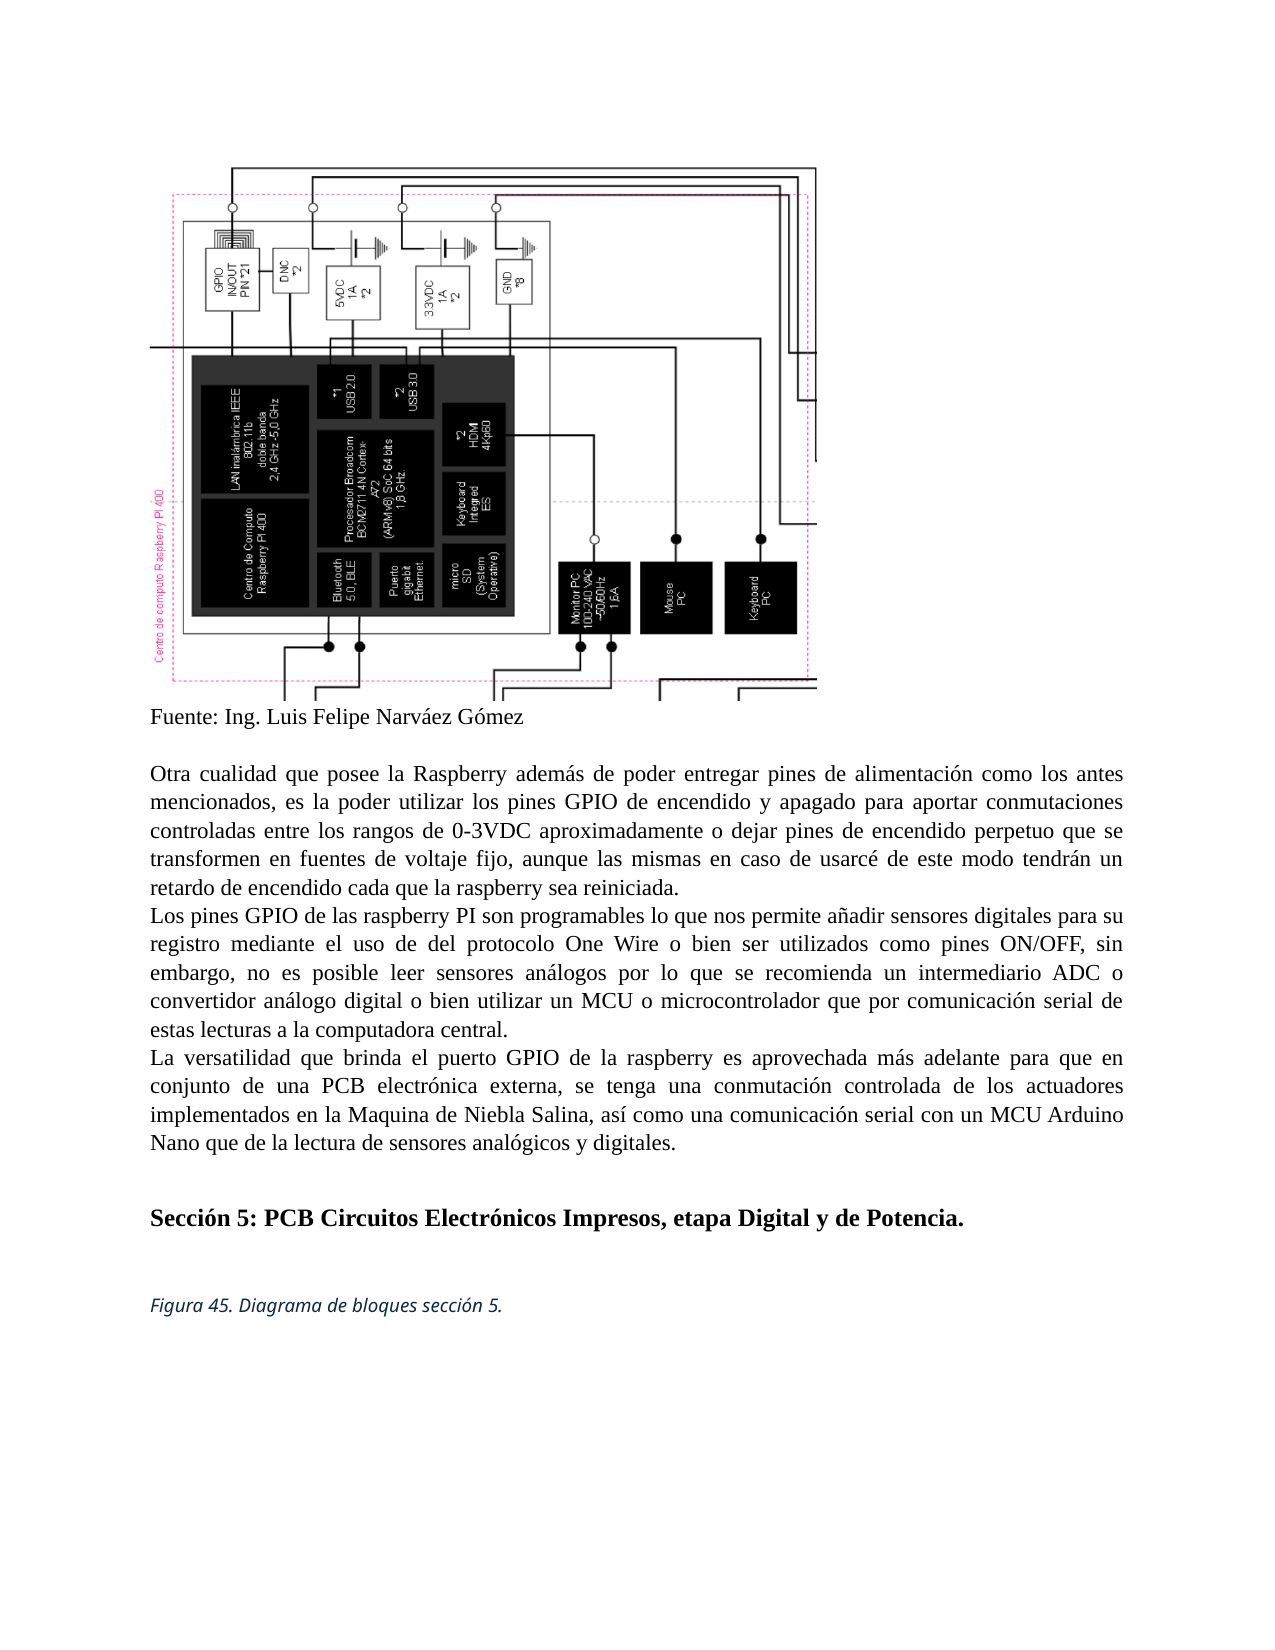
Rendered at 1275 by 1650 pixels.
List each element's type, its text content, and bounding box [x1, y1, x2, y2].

text Los pines GPIO de las raspberry PI son programables lo que nos permite añadir sensores digitales para su registro mediante el uso de del protocolo One Wire o bien ser utilizados como pines ON/OFF, sin embargo, no es posible leer sensores análogos por lo que se recomienda un intermediario ADC o convertidor análogo digital o bien utilizar un MCU o microcontrolador que por comunicación serial de estas lecturas a la computadora central. [150, 902, 1125, 1042]
picture [150, 157, 816, 701]
text La versatilidad que brinda el puerto GPIO de la raspberry es aprovechada más adelante para que en conjunto de una PCB electrónica externa, se tenga una conmutación controlada de los actuadores implementados en la Maquina de Niebla Salina, así como una comunicación serial con un MCU Arduino Nano que de la lectura de sensores analógicos y digitales. [150, 1044, 1125, 1156]
subtitle Sección 5: PCB Circuitos Electrónicos Impresos, etapa Digital y de Potencia. [150, 1203, 1125, 1232]
text Figura 45. Diagrama de bloques sección 5. [150, 1293, 1125, 1318]
text Otra cualidad que posee la Raspberry además de poder entregar pines de alimentación como los antes mencionados, es la poder utilizar los pines GPIO de encendido y apagado para aportar conmutaciones controladas entre los rangos de 0-3VDC aproximadamente o dejar pines de encendido perpetuo que se transformen en fuentes de voltaje fijo, aunque las mismas en caso de usarcé de este modo tendrán un retardo de encendido cada que la raspberry sea reiniciada. [150, 760, 1125, 900]
text Fuente: Ing. Luis Felipe Narváez Gómez [150, 703, 1125, 729]
